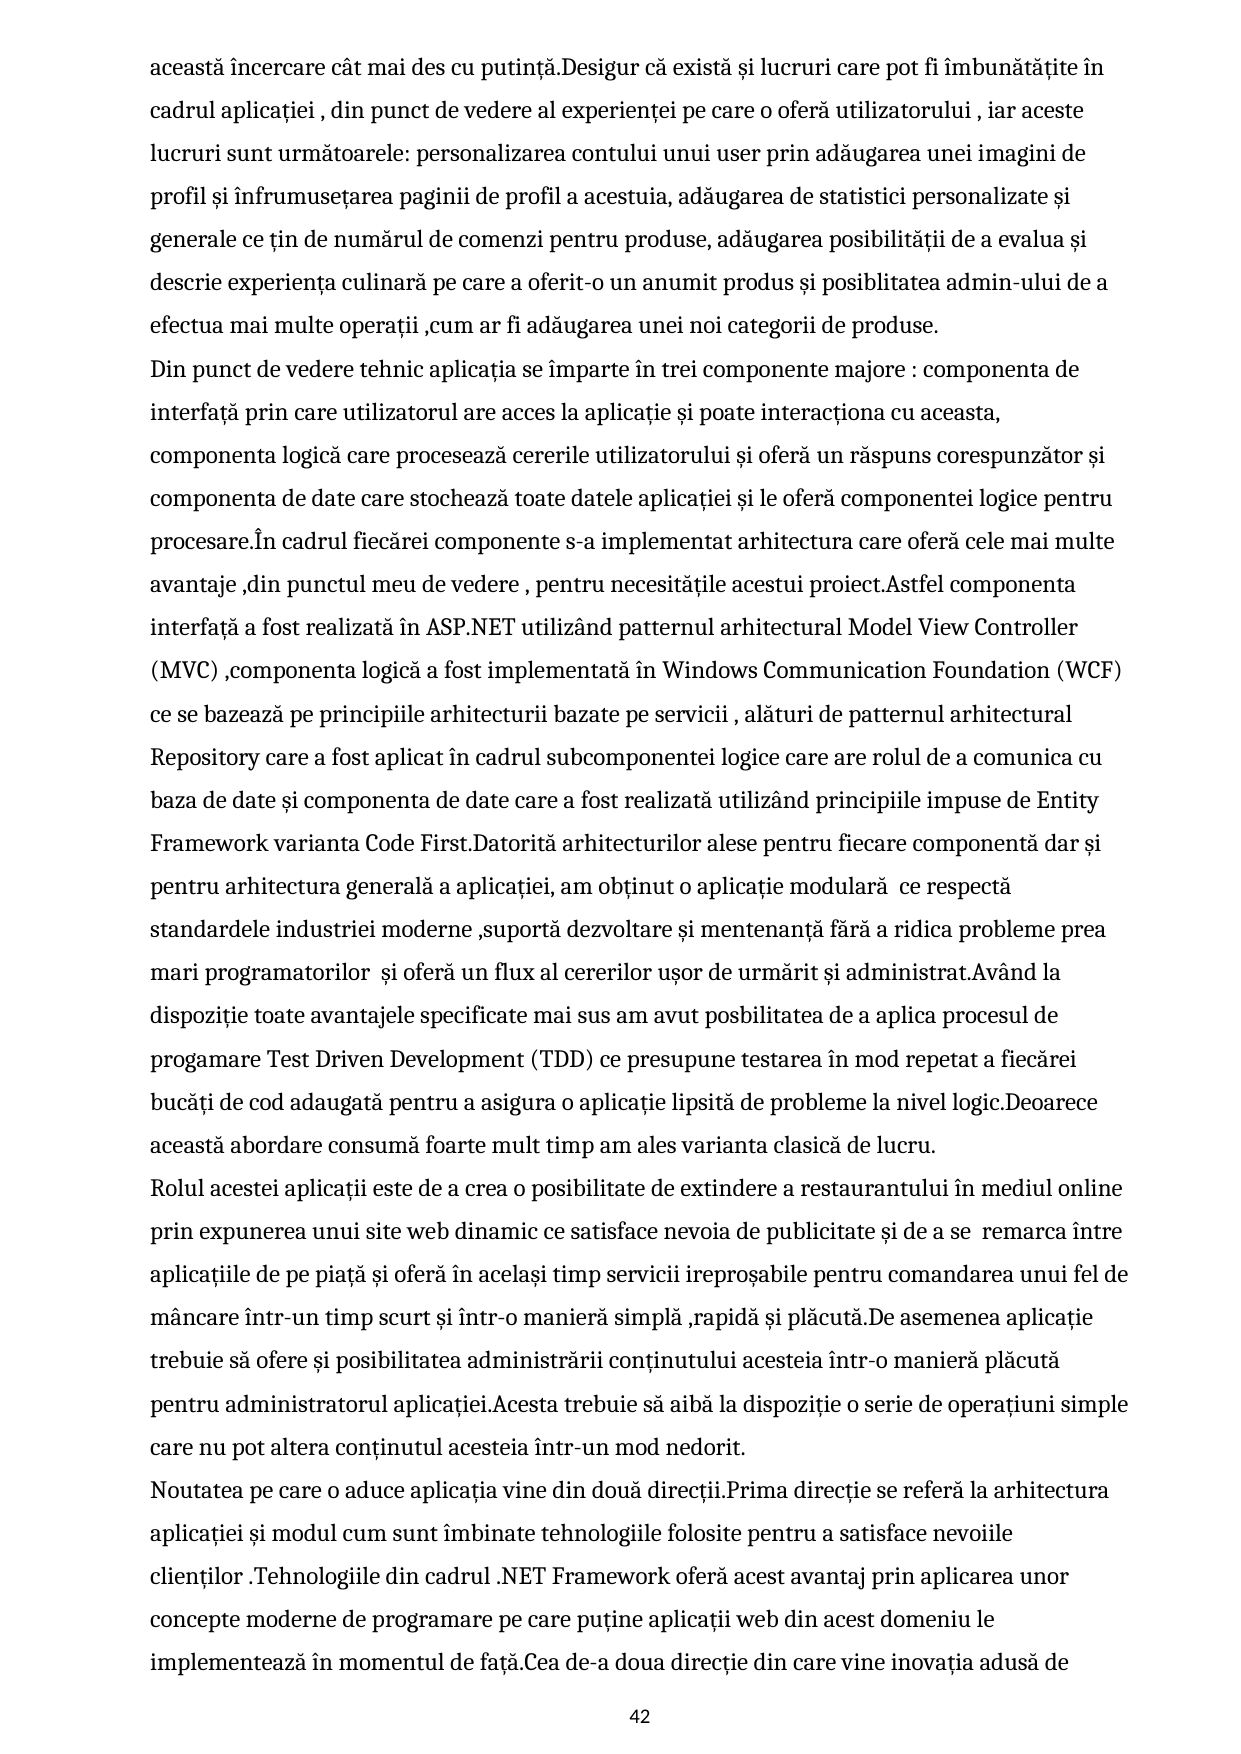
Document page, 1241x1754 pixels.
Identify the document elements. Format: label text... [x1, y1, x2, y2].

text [150, 1476, 1129, 1677]
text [150, 53, 1129, 340]
text Din punct de vedere tehnic aplicația se împarte în trei componente majore : componenta de interfață prin care utilizatorul are acces la aplicație și poate interacționa cu aceasta, componenta logică care procesează cererile utilizatorului și oferă un răspuns corespunzător și componenta de date care stochează toate datele aplicației și le oferă componentei logice pentru procesare.În cadrul fiecărei componente s-a implementat arhitectura care oferă cele mai multe avantaje ,din punctul meu de vedere , pentru necesitățile acestui proiect.Astfel componenta interfață a fost realizată în ASP.NET utilizând patternul arhitectural Model View Controller (MVC) ,componenta logică a fost implementată în Windows Communication Foundation (WCF) ce se bazează pe principiile arhitecturii bazate pe servicii , alături de patternul arhitectural Repository care a fost aplicat în cadrul subcomponentei logice care are rolul de a comunica cu baza de date și componenta de date care a fost realizată utilizând principiile impuse de Entity Framework varianta Code First.Datorită arhitecturilor alese pentru fiecare componentă dar și pentru arhitectura generală a aplicației, am obținut o aplicație modulară ce respectă standardele industriei moderne ,suportă dezvoltare și mentenanță fără a ridica probleme prea mari programatorilor și oferă un flux al cererilor ușor de urmărit și administrat.Având la dispoziție toate avantajele specificate mai sus am avut posbilitatea de a aplica procesul de progamare Test Driven Development (TDD) ce presupune testarea în mod repetat a fiecărei bucăți de cod adaugată pentru a asigura o aplicație lipsită de probleme la nivel logic.Deoarece această abordare consumă foarte mult timp am ales varianta clasică de lucru. [150, 354, 1129, 1159]
text Rolul acestei aplicații este de a crea o posibilitate de extindere a restaurantului în mediul online prin expunerea unui site web dinamic ce satisface nevoia de publicitate și de a se remarca între aplicațiile de pe piață și oferă în același timp servicii ireproșabile pentru comandarea unui fel de mâncare într-un timp scurt și într-o manieră simplă ,rapidă și plăcută.De asemenea aplicație trebuie să ofere și posibilitatea administrării conținutului acesteia într-o manieră plăcută pentru administratorul aplicației.Acesta trebuie să aibă la dispoziție o serie de operațiuni simple care nu pot altera conținutul acesteia într-un mod nedorit. [150, 1174, 1129, 1461]
